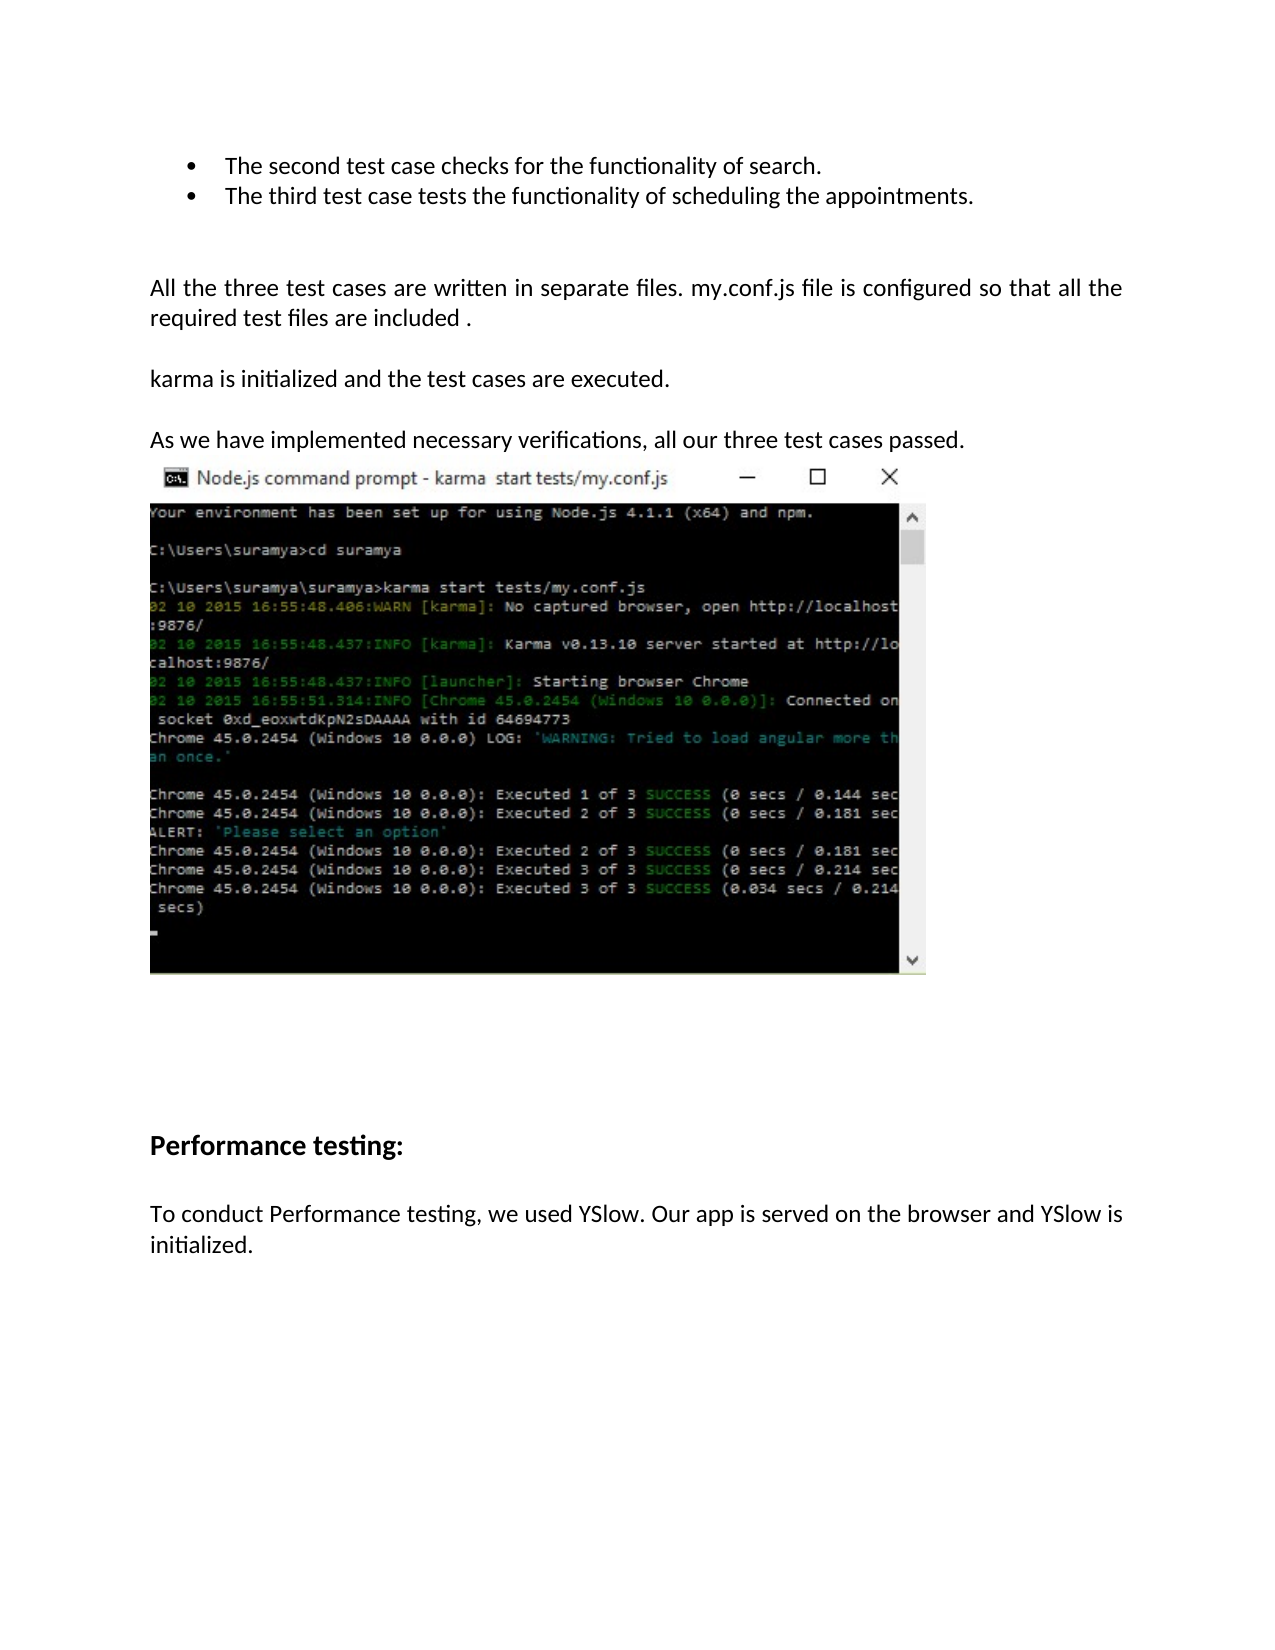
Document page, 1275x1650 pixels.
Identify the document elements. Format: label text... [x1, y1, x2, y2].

text All the three test cases are written in separate files. my.conf.js file is configured so that all the required test files are included . [150, 272, 1125, 333]
list The third test case tests the functionality of scheduling the appointments. [187, 181, 1125, 211]
text To conduct Performance testing, we used YSlow. Our app is served on the browser and YSlow is initialized. [150, 1198, 1125, 1259]
picture [150, 455, 926, 975]
text As we have implemented necessary verifications, all our three test cases passed. [150, 425, 1125, 455]
text karma is initialized and the test cases are executed. [150, 364, 1125, 394]
text Performance testing: [150, 1127, 1125, 1163]
list The second test case checks for the functionality of search. [187, 150, 1125, 181]
